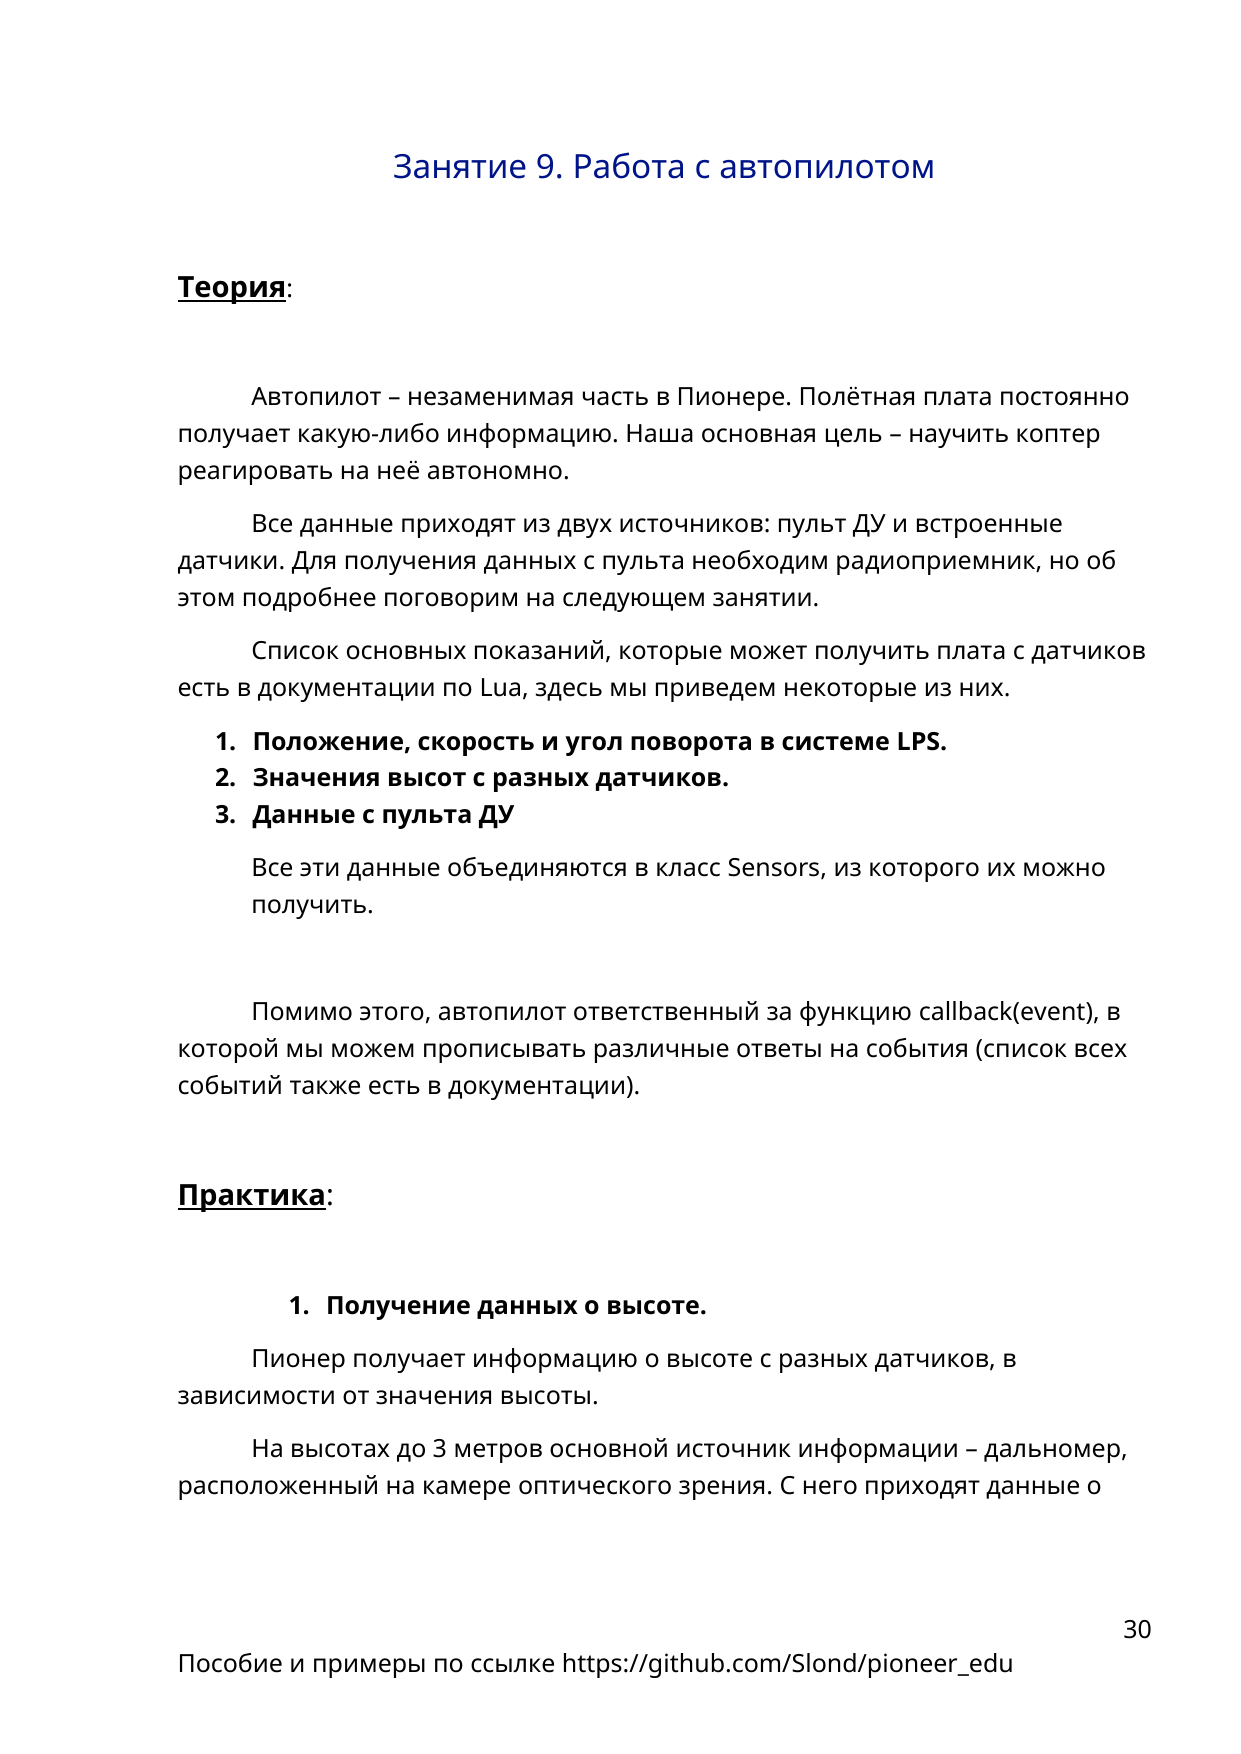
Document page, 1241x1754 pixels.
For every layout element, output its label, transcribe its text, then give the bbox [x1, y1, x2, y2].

text Все данные приходят из двух источников: пульт ДУ и встроенные датчики. Для получения данных с пульта необходим радиоприемник, но об этом подробнее поговорим на следующем занятии. [177, 506, 1152, 613]
list Значения высот с разных датчиков. [215, 760, 1152, 794]
text Все эти данные объединяются в класс Sensors, из которого их можно получить. [251, 850, 1152, 921]
text Пионер получает информацию о высоте с разных датчиков, в зависимости от значения высоты. [177, 1341, 1152, 1412]
text Помимо этого, автопилот ответственный за функцию callback(event), в которой мы можем прописывать различные ответы на события (список всех событий также есть в документации). [177, 994, 1152, 1101]
text Теория: [177, 266, 1152, 306]
text Список основных показаний, которые может получить плата с датчиков есть в документации по Lua, здесь мы приведем некоторые из них. [177, 633, 1152, 704]
text Практика: [177, 1174, 1152, 1214]
list Положение, скорость и угол поворота в системе LPS. [215, 723, 1152, 757]
text Автопилот – незаменимая часть в Пионере. Полётная плата постоянно получает какую-либо информацию. Наша основная цель – научить коптер реагировать на неё автономно. [177, 379, 1152, 487]
text На высотах до 3 метров основной источник информации – дальномер, расположенный на камере оптического зрения. С него приходят данные о [177, 1431, 1152, 1502]
subtitle Занятие 9. Работа с автопилотом [177, 143, 1152, 188]
list Данные с пульта ДУ [215, 797, 1152, 831]
list Получение данных о высоте. [288, 1287, 1152, 1322]
